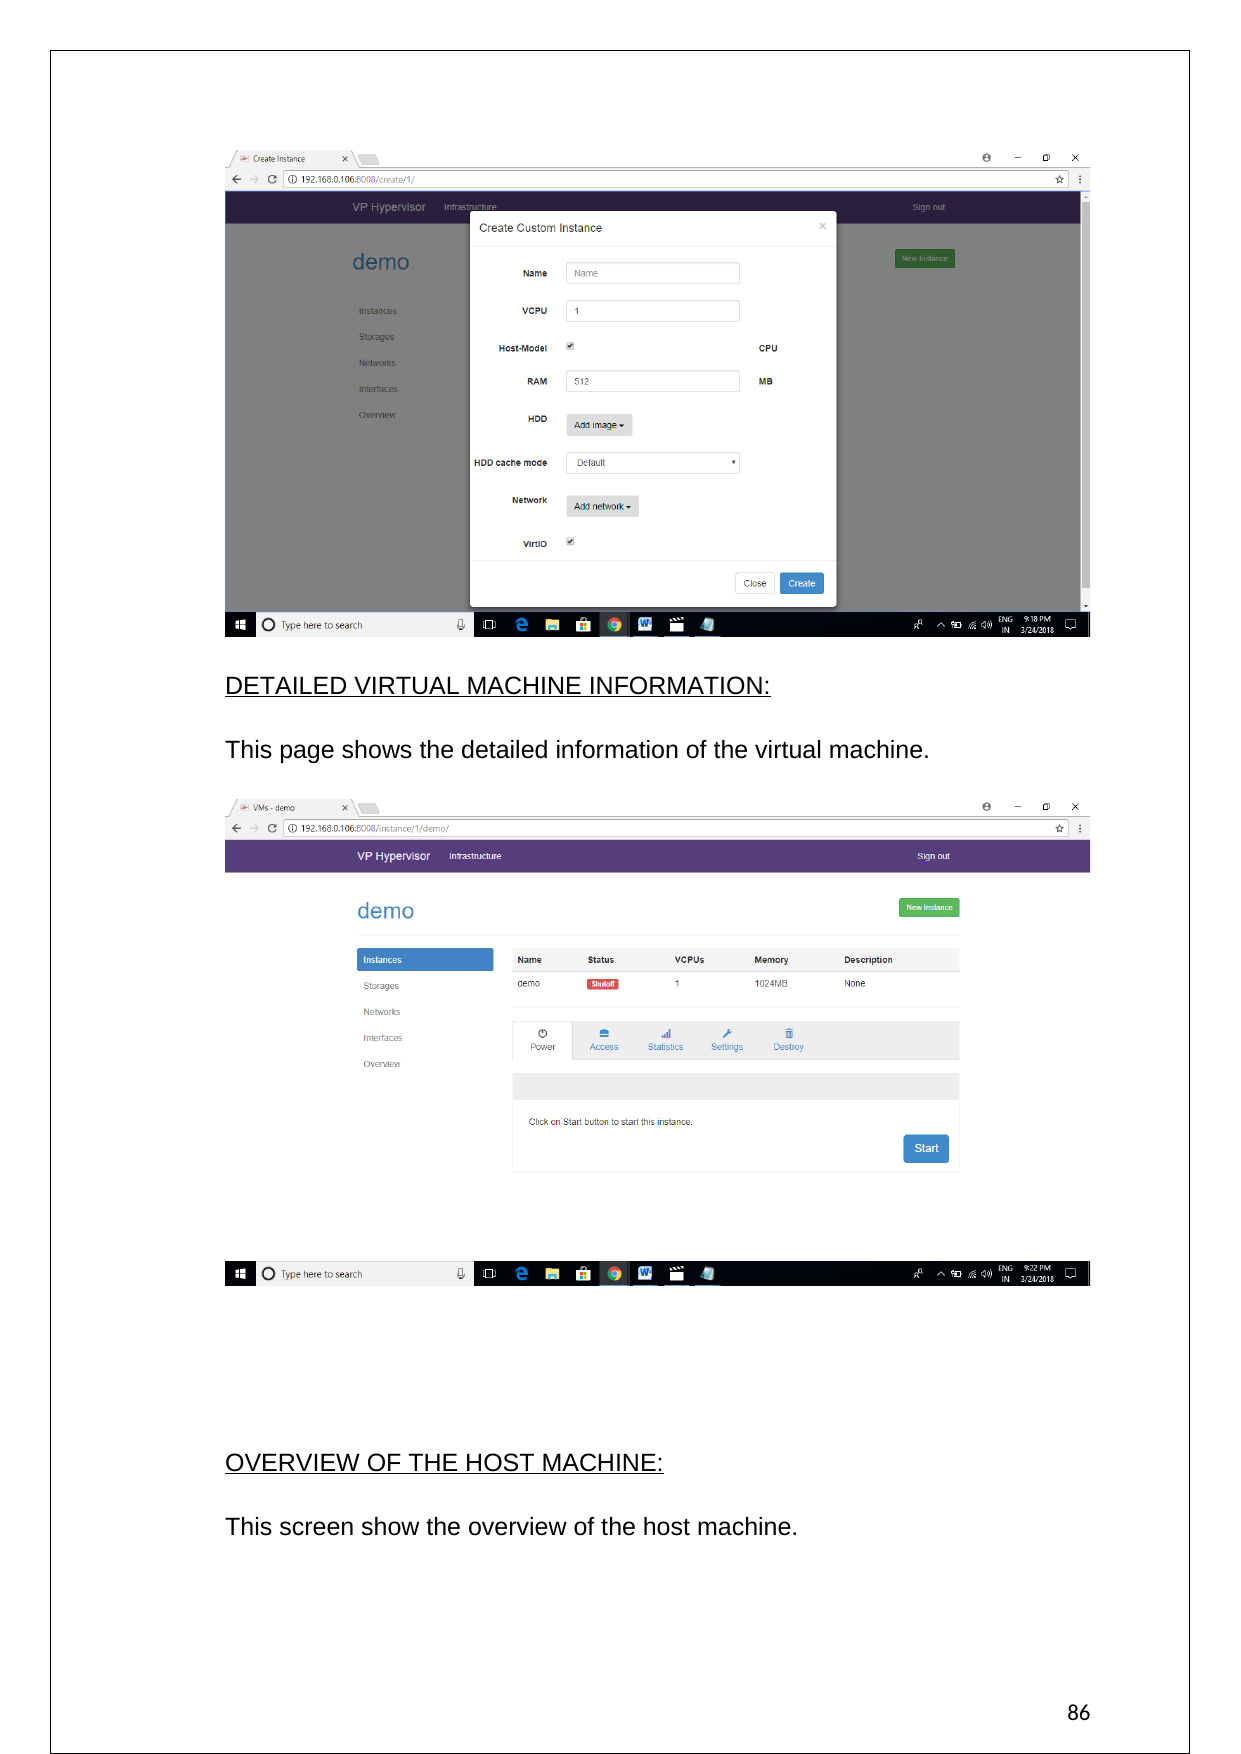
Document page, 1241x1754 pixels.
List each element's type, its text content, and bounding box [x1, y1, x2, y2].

picture [225, 150, 1091, 637]
picture [225, 799, 1091, 1286]
text DETAILED VIRTUAL MACHINE INFORMATION: [225, 671, 1090, 700]
text This screen show the overview of the host machine. [225, 1512, 1090, 1541]
text This page shows the detailed information of the virtual machine. [225, 735, 1090, 764]
text OVERVIEW OF THE HOST MACHINE: [225, 1448, 1090, 1477]
